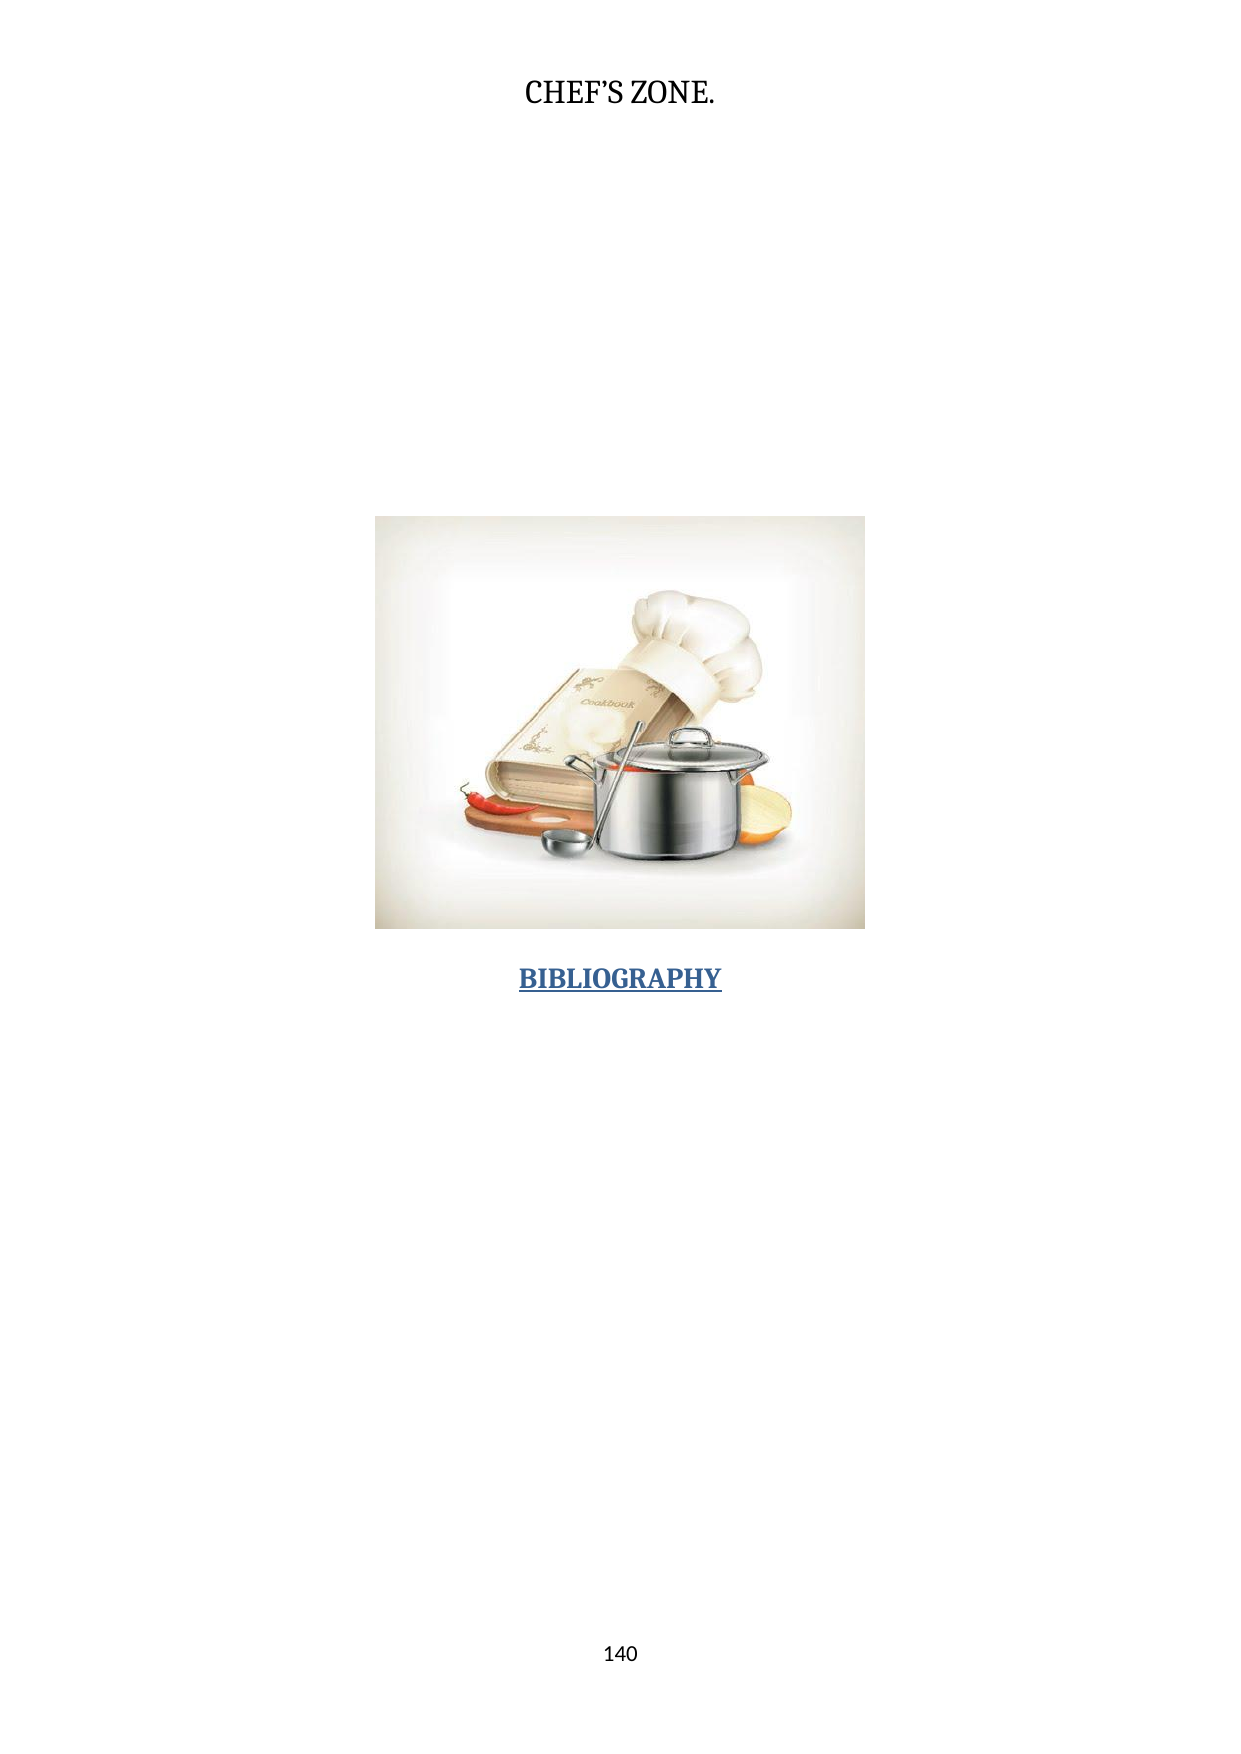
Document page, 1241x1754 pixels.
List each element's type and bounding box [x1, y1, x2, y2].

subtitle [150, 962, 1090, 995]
picture [375, 516, 865, 929]
